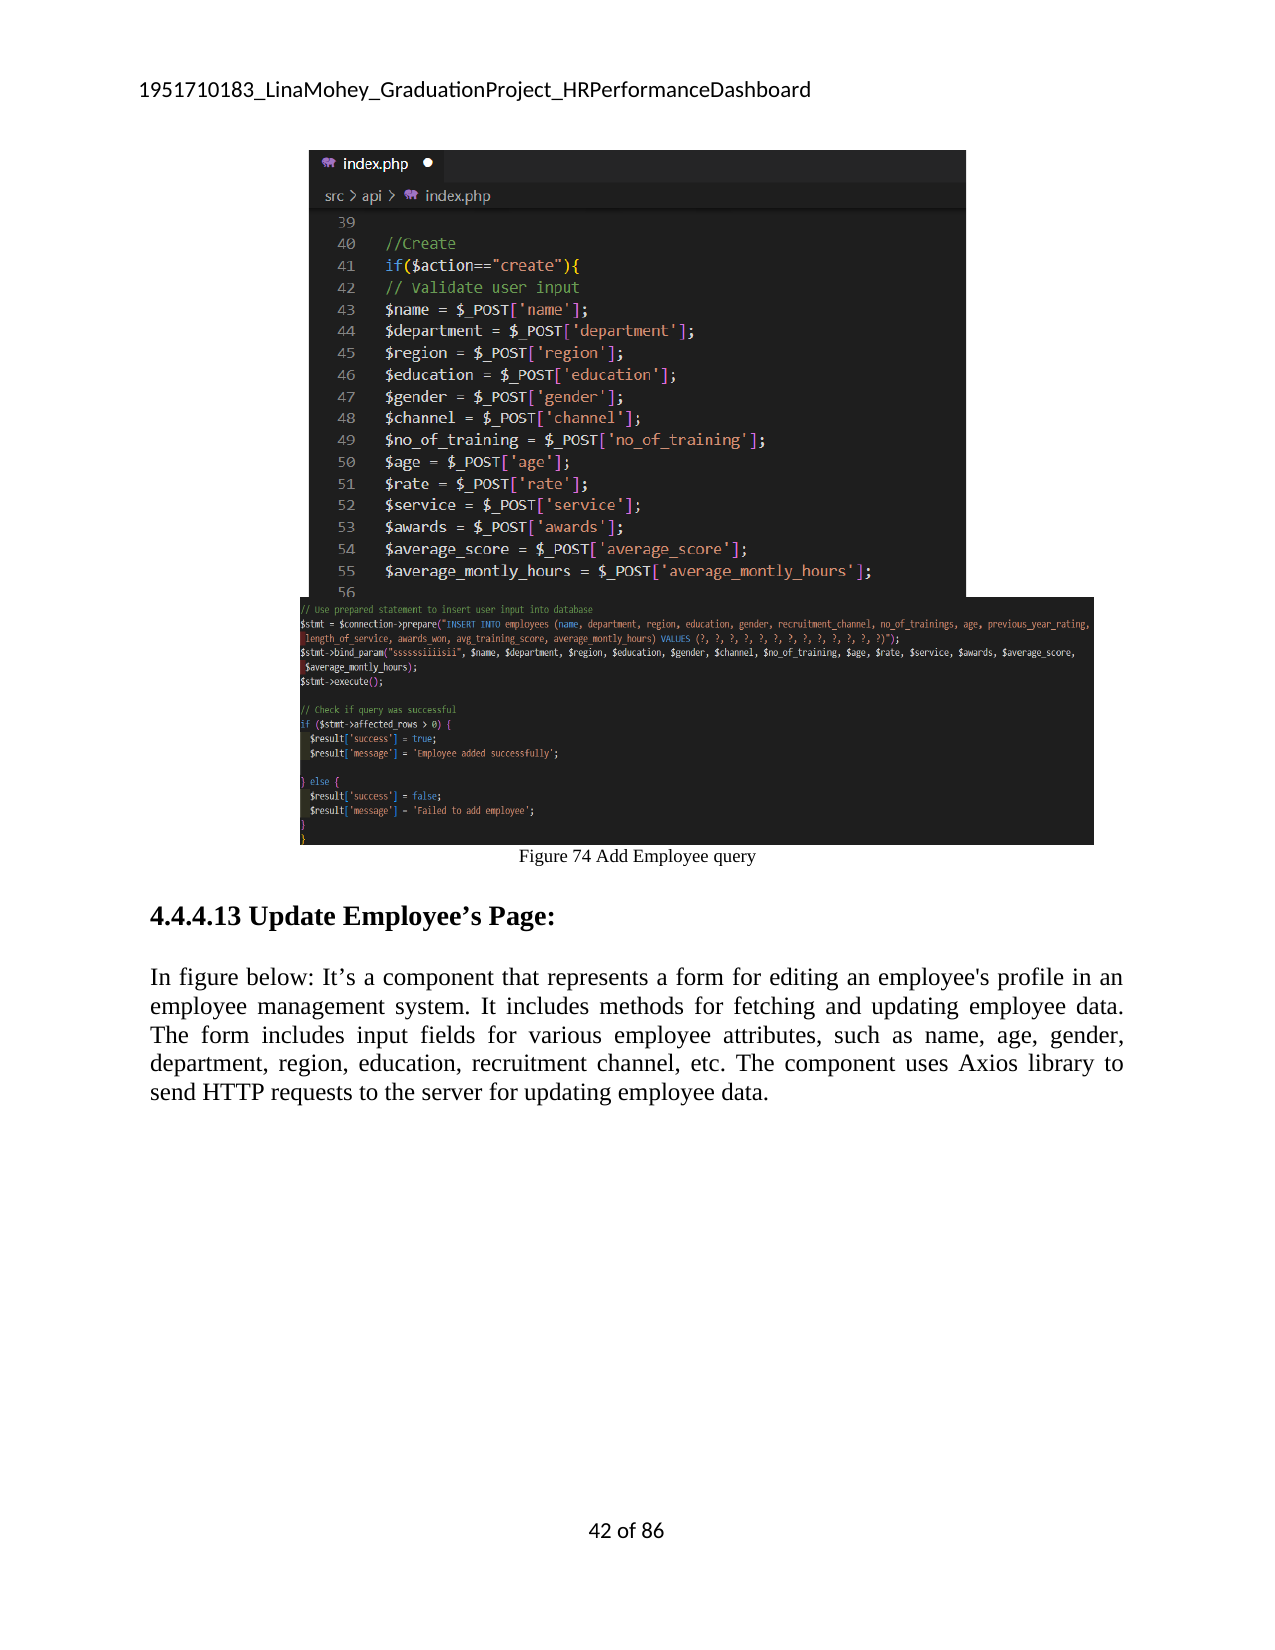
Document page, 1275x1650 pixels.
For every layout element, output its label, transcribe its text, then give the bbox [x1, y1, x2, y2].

picture [300, 150, 1094, 845]
subtitle 4.4.4.13 Update Employee’s Page: [150, 899, 1125, 931]
text Figure 74 Add Employee query [150, 844, 1125, 866]
text In figure below: It’s a component that represents a form for editing an employee's profile in an employee management system. It includes methods for fetching and updating employee data. The form includes input fields for various employee attributes, such as name, age, gender, department, region, education, recruitment channel, etc. The component uses Axios library to send HTTP requests to the server for updating employee data. [150, 962, 1125, 1106]
